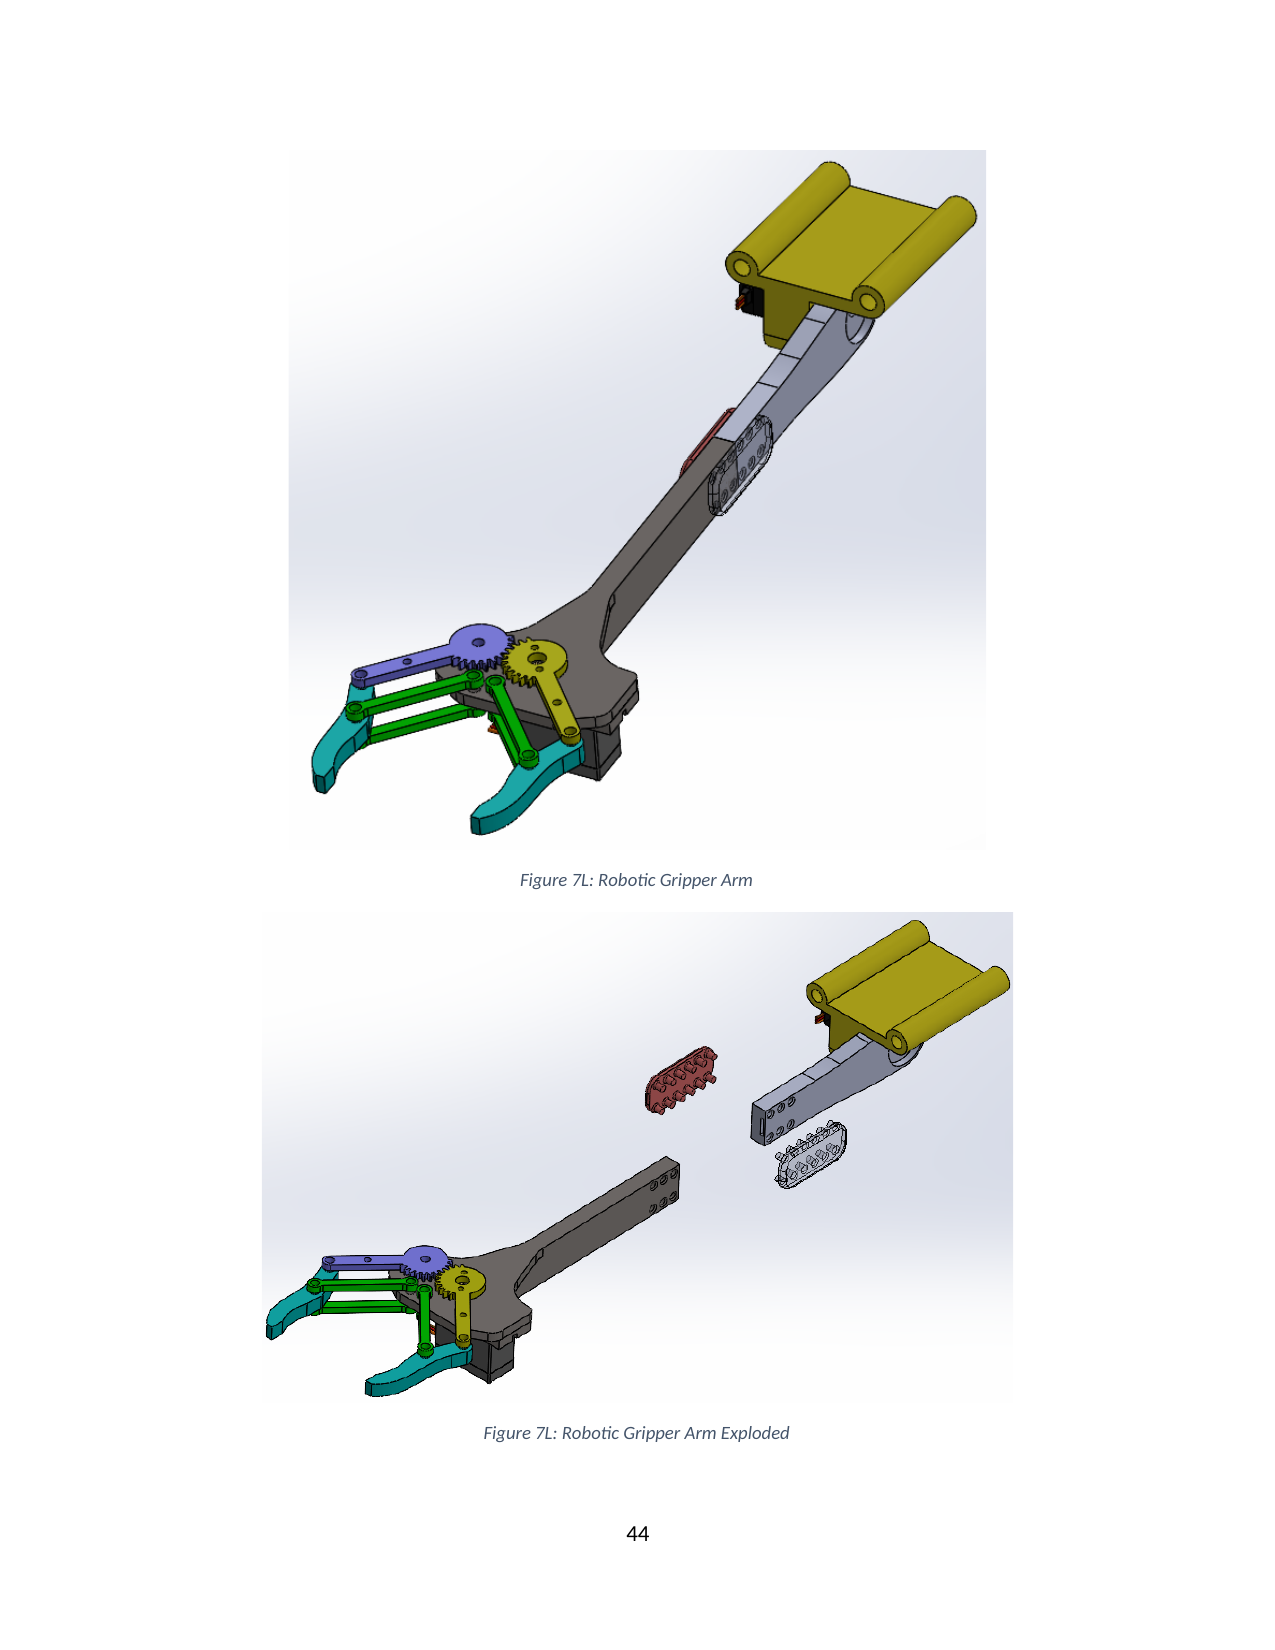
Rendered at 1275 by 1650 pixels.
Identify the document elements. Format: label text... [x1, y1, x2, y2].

text Figure 7L: Robotic Gripper Arm [150, 868, 1125, 891]
text Figure 7L: Robotic Gripper Arm Exploded [150, 1421, 1125, 1444]
picture [261, 912, 1014, 1403]
picture [288, 150, 987, 850]
